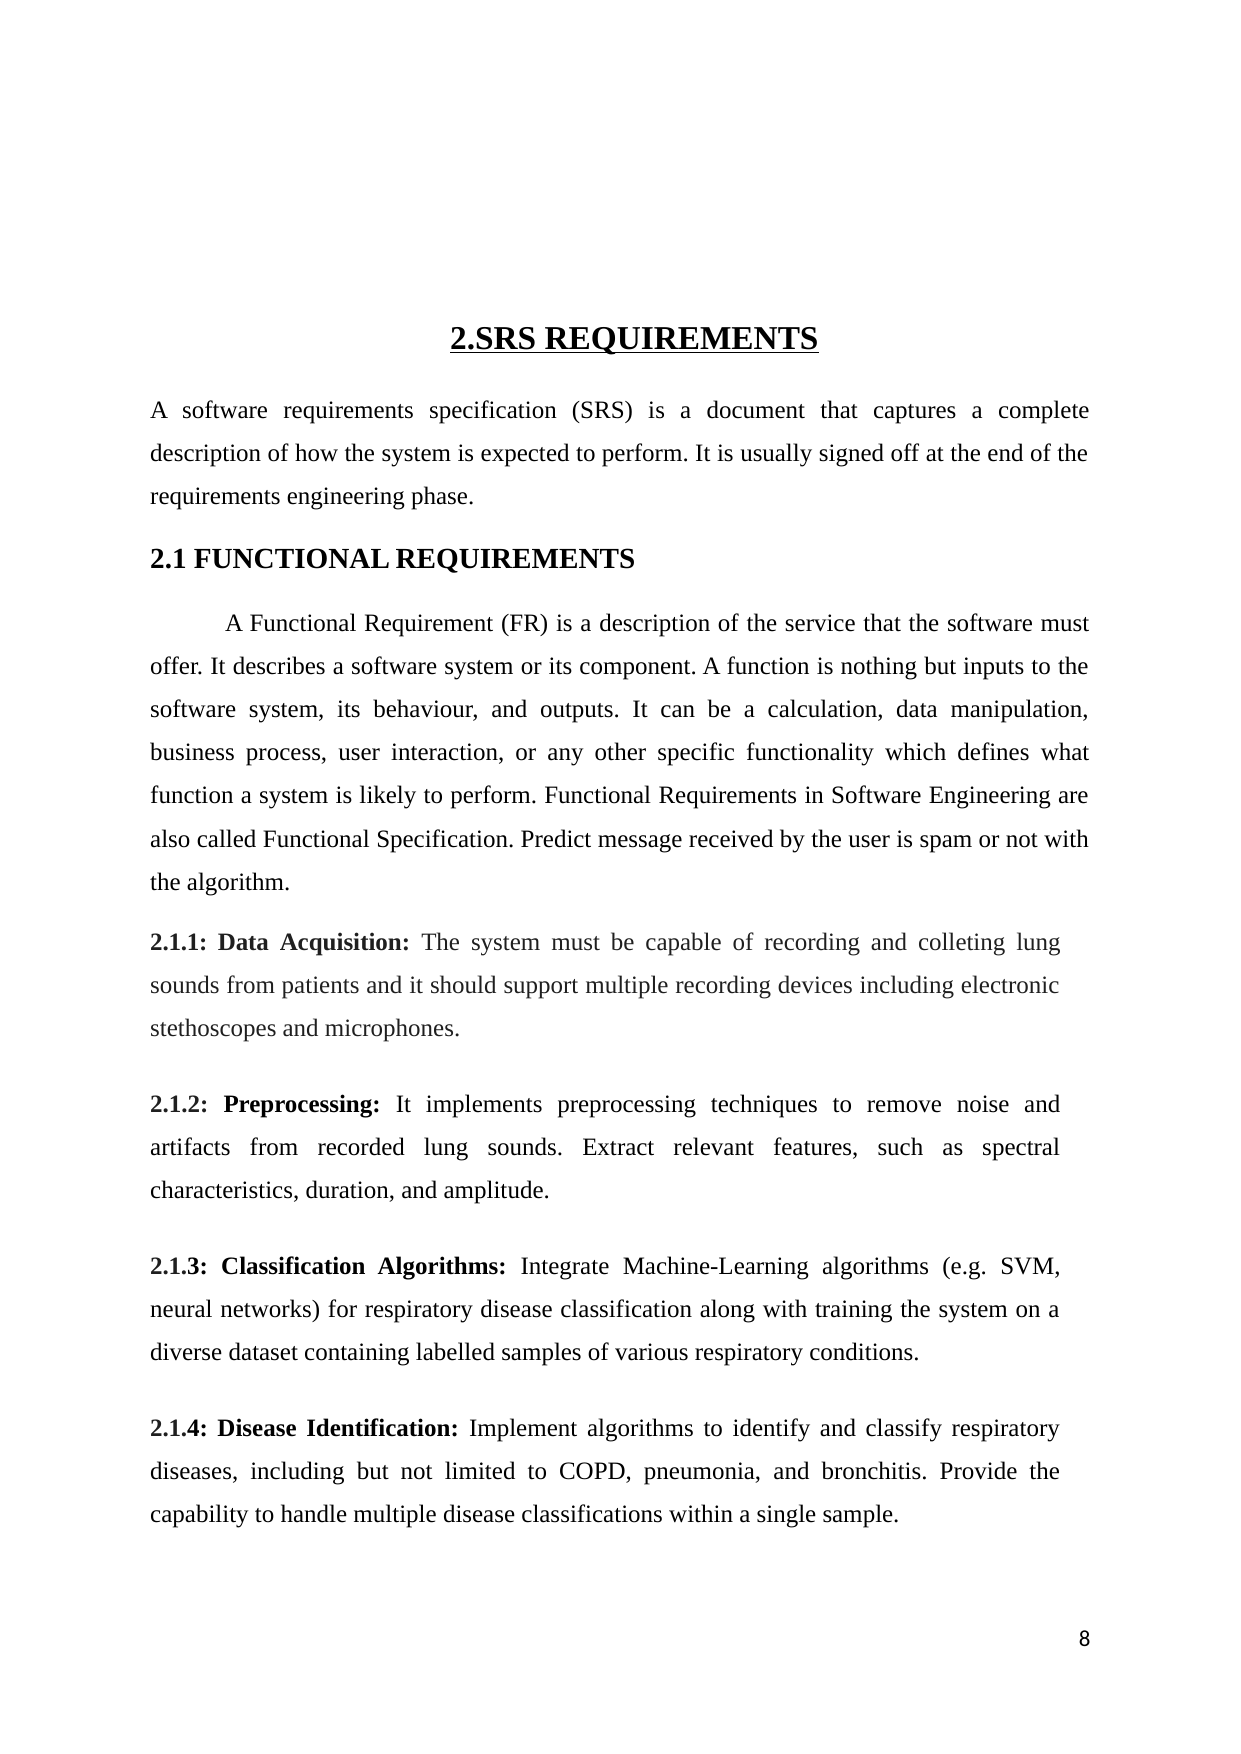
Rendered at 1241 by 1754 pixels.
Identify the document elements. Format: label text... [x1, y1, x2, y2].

text 2.1.2: Preprocessing: It implements preprocessing techniques to remove noise and artifacts from recorded lung sounds. Extract relevant features, such as spectral characteristics, duration, and amplitude. [150, 1089, 1061, 1204]
text 2.1 FUNCTIONAL REQUIREMENTS [150, 541, 1090, 575]
text 2.1.4: Disease Identification: Implement algorithms to identify and classify respiratory diseases, including but not limited to COPD, pneumonia, and bronchitis. Provide the capability to handle multiple disease classifications within a single sample. [150, 1413, 1061, 1528]
text 2.1.3: Classification Algorithms: Integrate Machine-Learning algorithms (e.g. SVM, neural networks) for respiratory disease classification along with training the system on a diverse dataset containing labelled samples of various respiratory conditions. [150, 1251, 1061, 1366]
text 2.1.1: Data Acquisition: The system must be capable of recording and colleting lung sounds from patients and it should support multiple recording devices including electronic stethoscopes and microphones. [150, 927, 1061, 1042]
text A software requirements specification (SRS) is a document that captures a complete description of how the system is expected to perform. It is usually signed off at the end of the requirements engineering phase. [150, 395, 1090, 510]
text A Functional Requirement (FR) is a description of the service that the software must offer. It describes a software system or its component. A function is nothing but inputs to the software system, its behaviour, and outputs. It can be a calculation, data manipulation, business process, user interaction, or any other specific functionality which defines what function a system is likely to perform. Functional Requirements in Software Engineering are also called Functional Specification. Predict message received by the user is spam or not with the algorithm. [150, 608, 1090, 896]
subtitle 2.SRS REQUIREMENTS [375, 318, 1090, 357]
